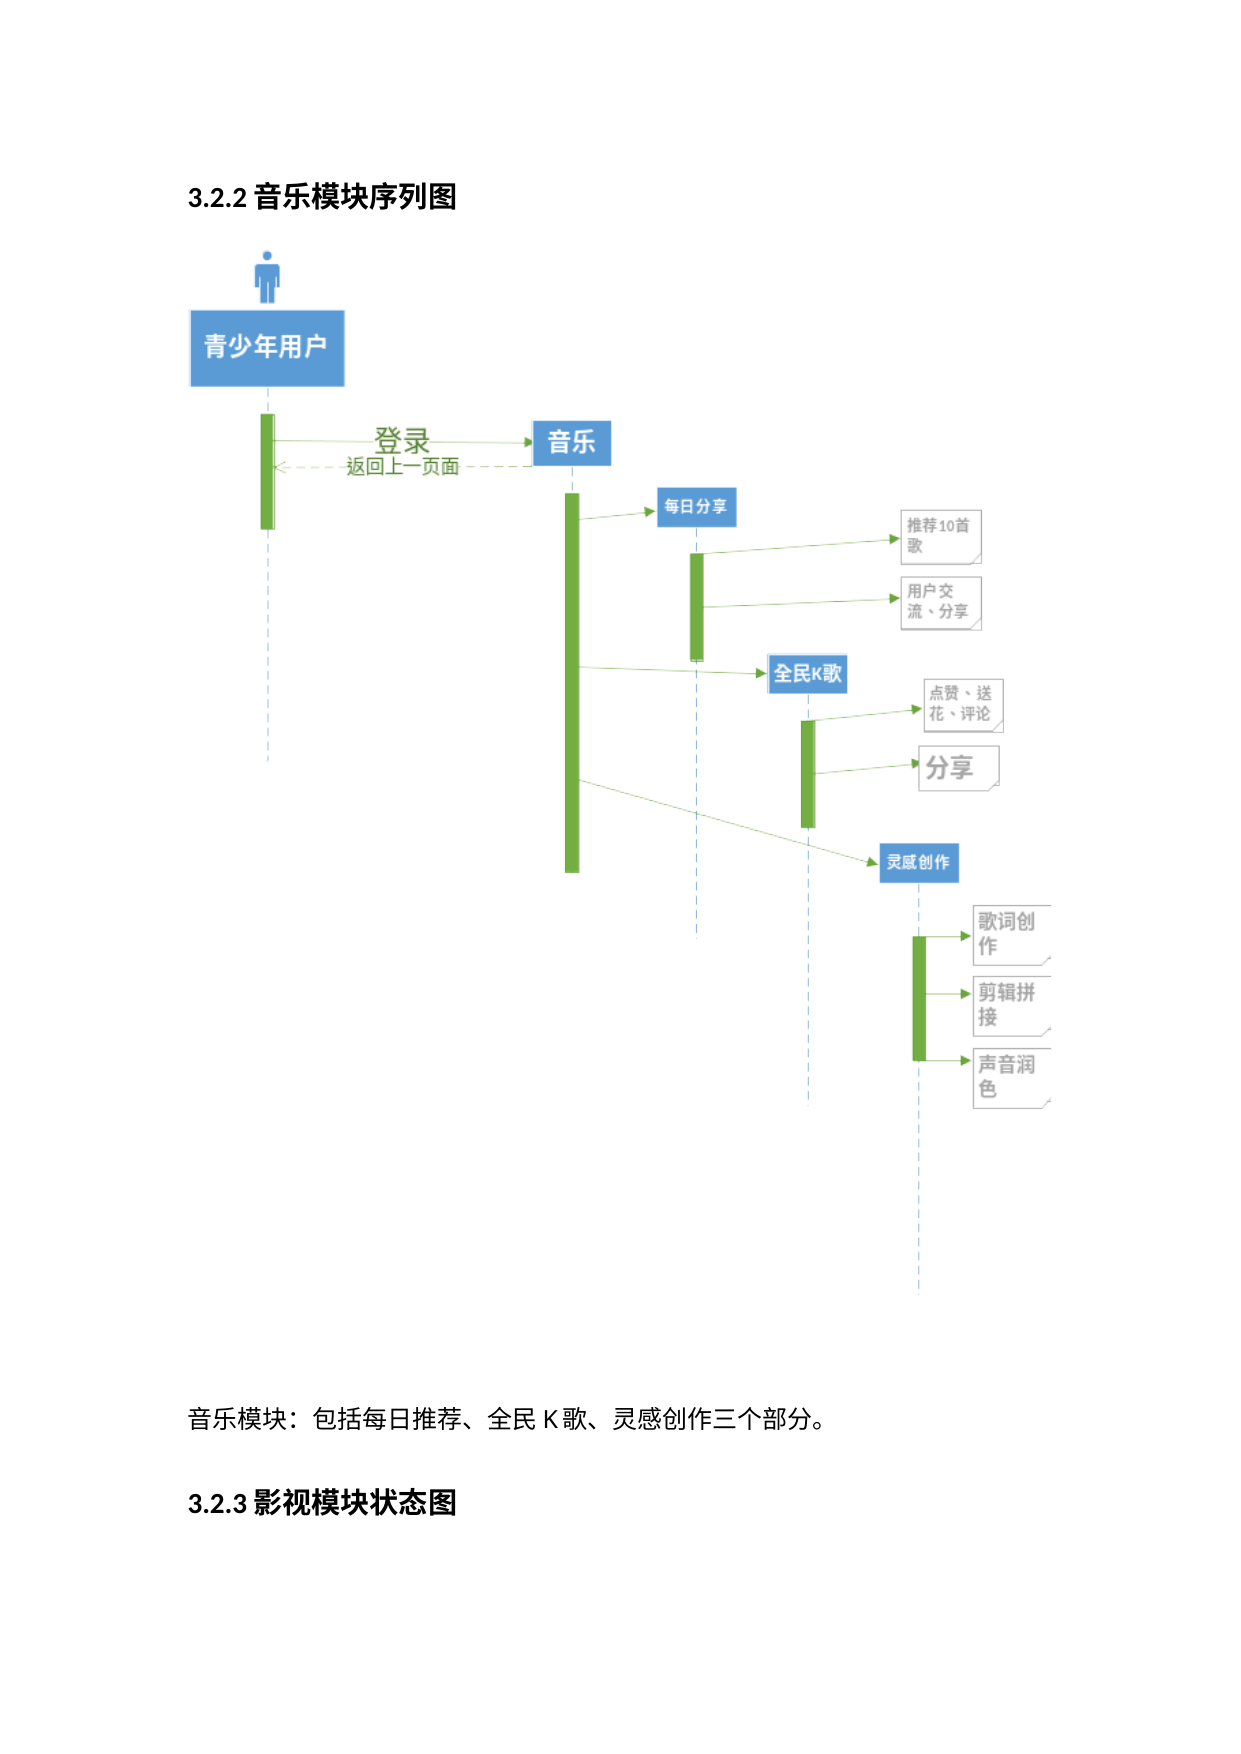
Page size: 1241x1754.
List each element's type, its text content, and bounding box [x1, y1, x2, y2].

text 音乐模块：包括每日推荐、全民K歌、灵感创作三个部分。 [187, 248, 1053, 1451]
text 3.2.2音乐模块序列图 [187, 162, 1053, 227]
text 3.2.3影视模块状态图 [187, 1469, 1053, 1534]
